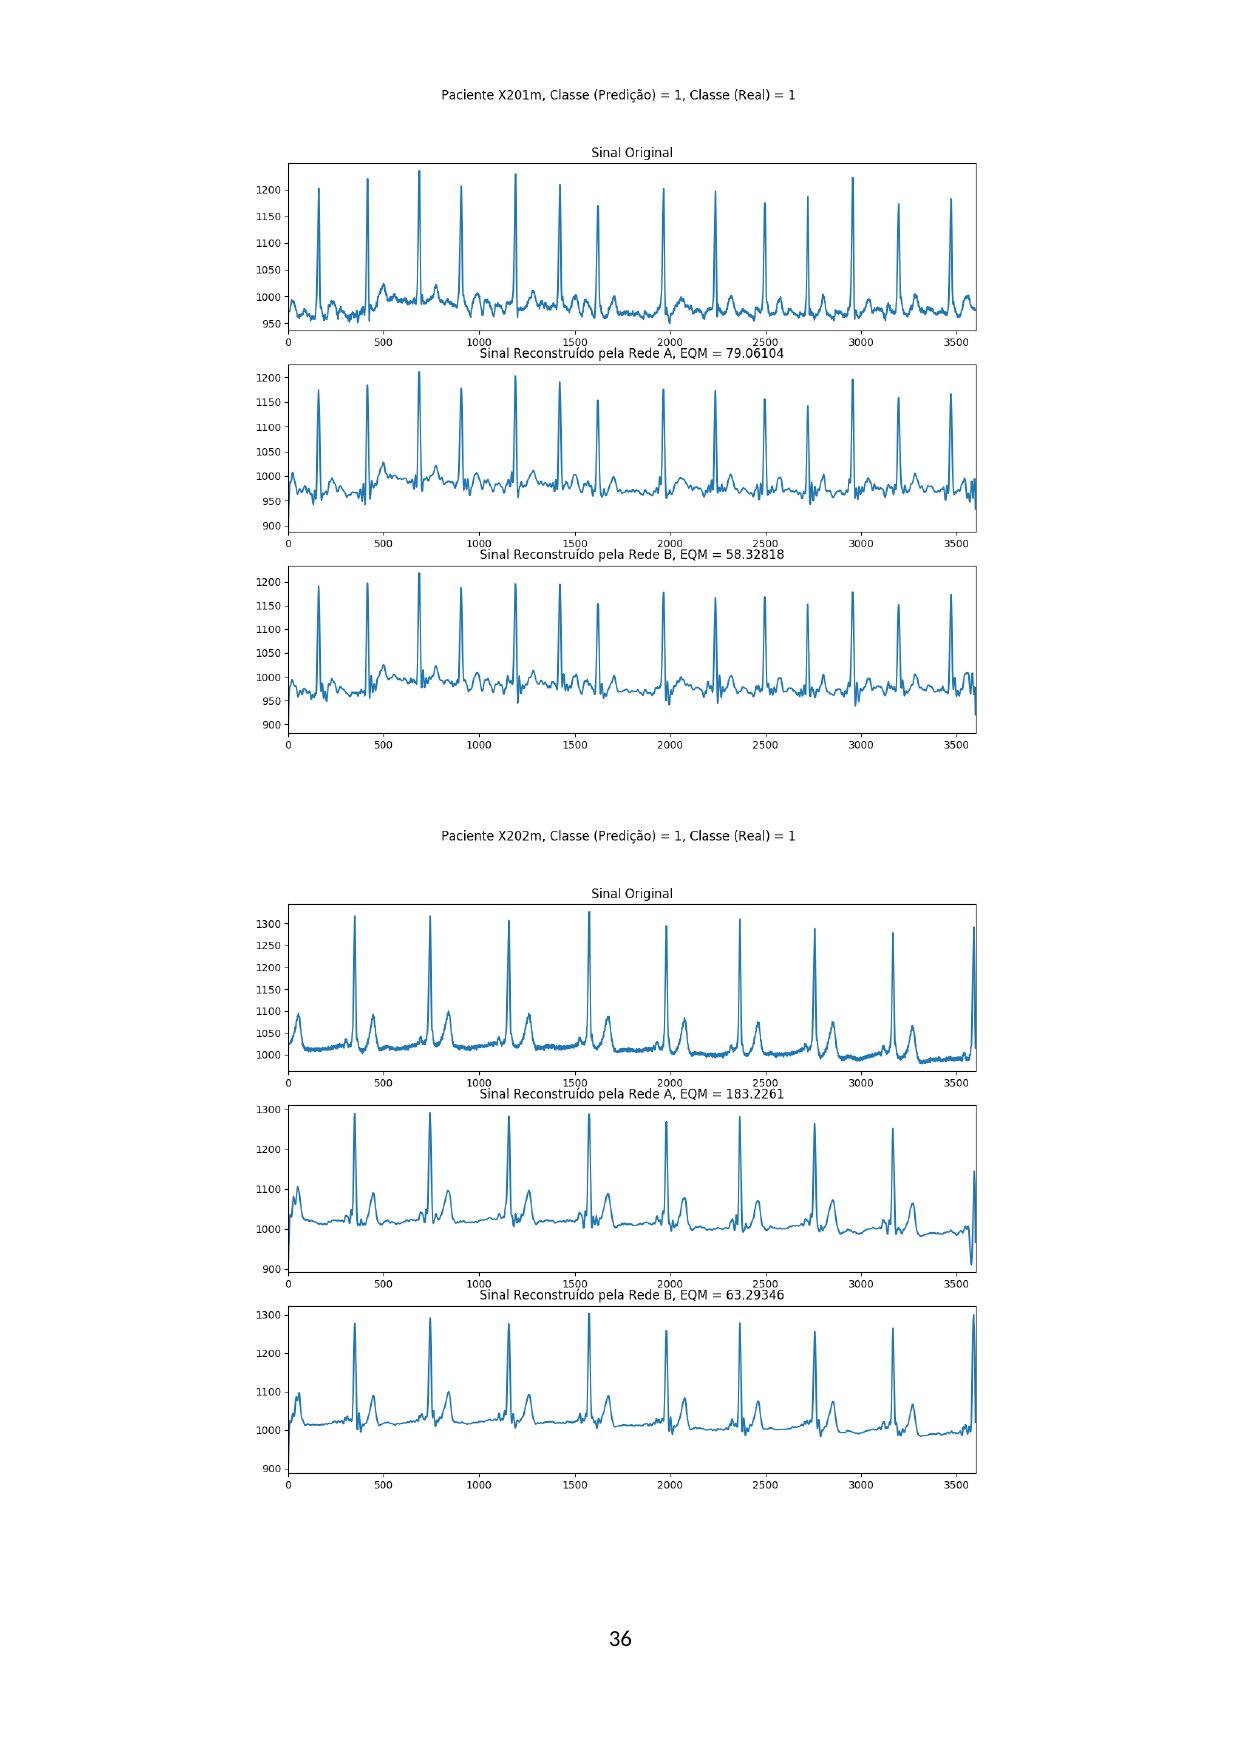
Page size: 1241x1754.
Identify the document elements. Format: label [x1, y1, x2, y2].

picture [177, 75, 1063, 814]
picture [177, 815, 1063, 1554]
